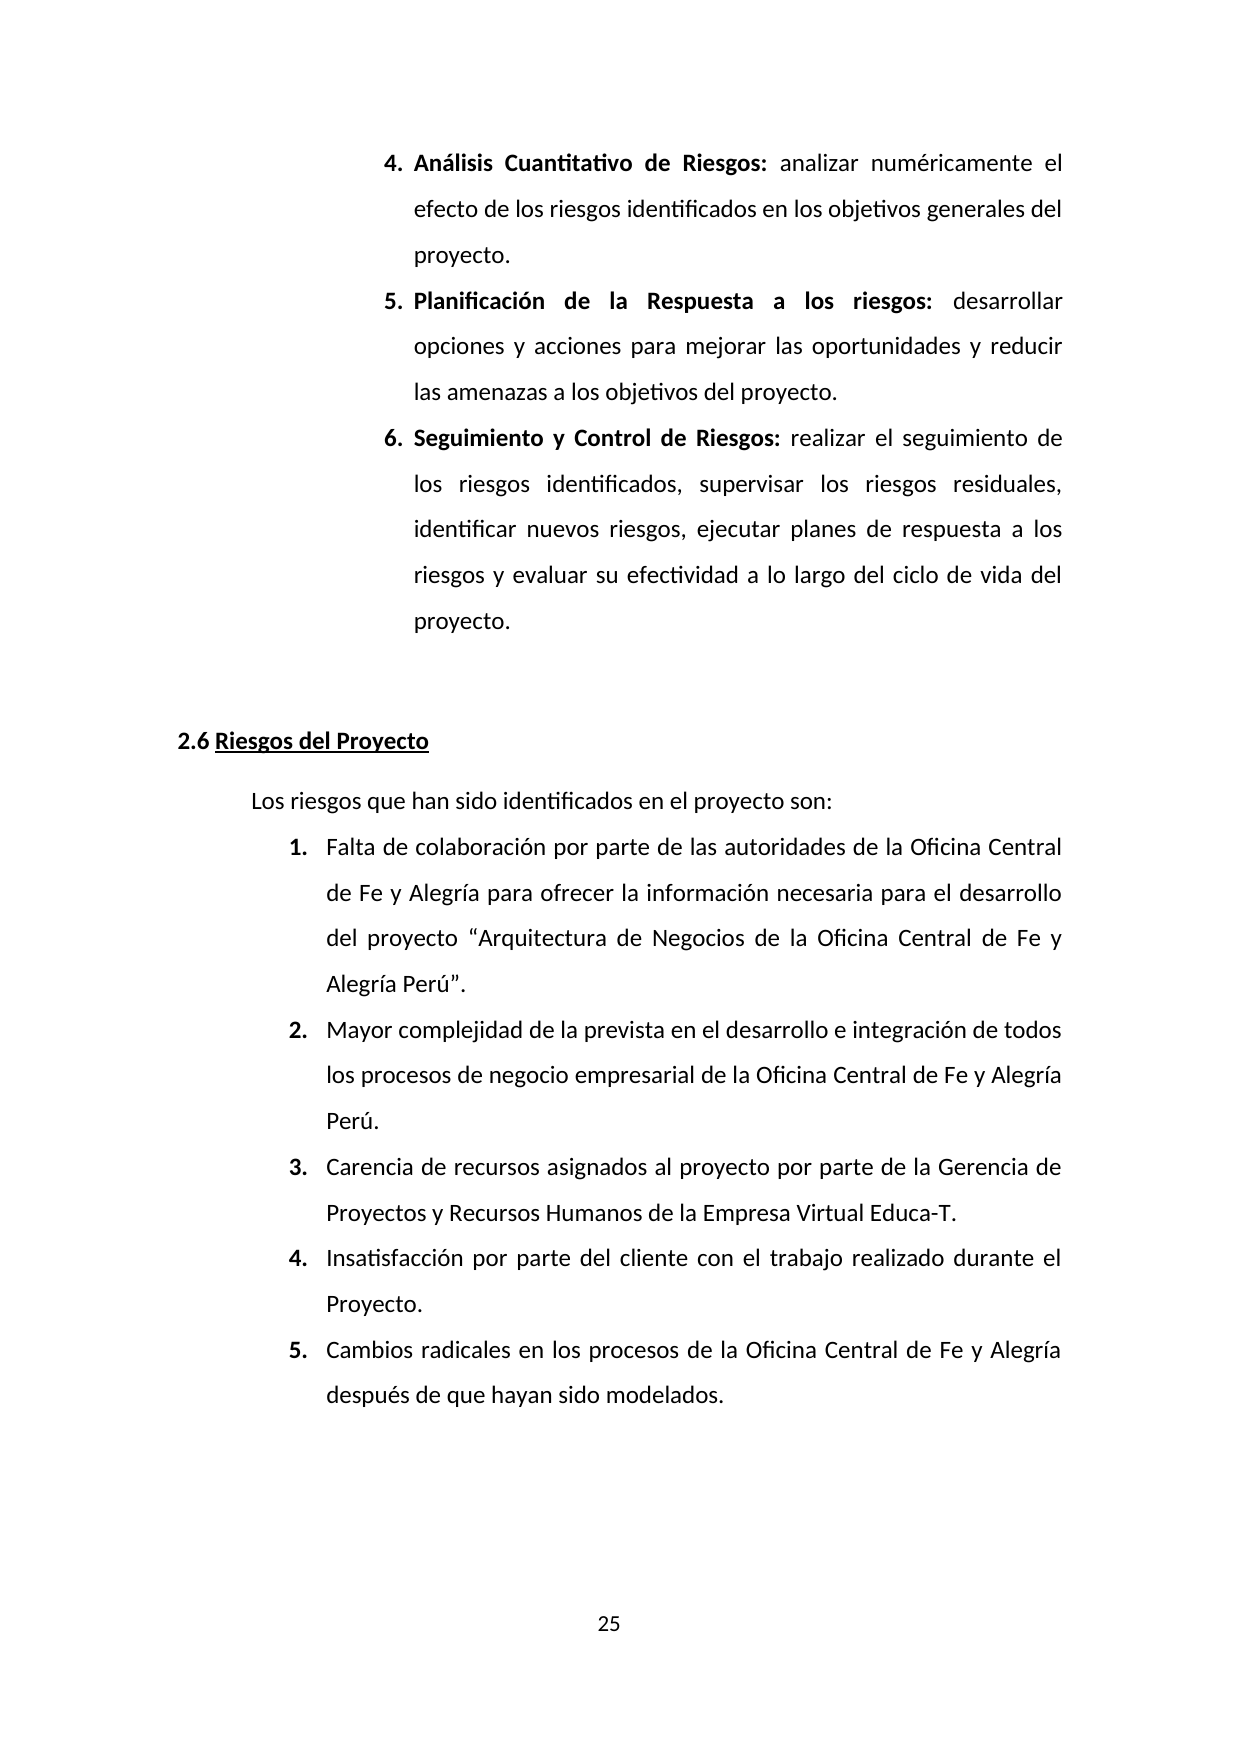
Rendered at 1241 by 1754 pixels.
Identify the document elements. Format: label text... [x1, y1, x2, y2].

list Mayor complejidad de la prevista en el desarrollo e integración de todos los procesos de negocio empresarial de la Oficina Central de Fe y Alegría Perú. [288, 1014, 1063, 1136]
list Análisis Cuantitativo de Riesgos: analizar numéricamente el efecto de los riesgos identificados en los objetivos generales del proyecto. [384, 148, 1063, 269]
text Los riesgos que han sido identificados en el proyecto son: [251, 785, 1063, 816]
list Insatisfacción por parte del cliente con el trabajo realizado durante el Proyecto. [288, 1242, 1063, 1319]
list Planificación de la Respuesta a los riesgos: desarrollar opciones y acciones para mejorar las oportunidades y reducir las amenazas a los objetivos del proyecto. [384, 285, 1063, 407]
list Seguimiento y Control de Riesgos: realizar el seguimiento de los riesgos identificados, supervisar los riesgos residuales, identificar nuevos riesgos, ejecutar planes de respuesta a los riesgos y evaluar su efectividad a lo largo del ciclo de vida del proyecto. [384, 422, 1063, 635]
list Falta de colaboración por parte de las autoridades de la Oficina Central de Fe y Alegría para ofrecer la información necesaria para el desarrollo del proyecto “Arquitectura de Negocios de la Oficina Central de Fe y Alegría Perú”. [288, 831, 1063, 999]
list Cambios radicales en los procesos de la Oficina Central de Fe y Alegría después de que hayan sido modelados. [288, 1334, 1063, 1410]
list Carencia de recursos asignados al proyecto por parte de la Gerencia de Proyectos y Recursos Humanos de la Empresa Virtual Educa-T. [288, 1151, 1063, 1227]
subtitle 2.6 Riesgos del Proyecto [177, 726, 1063, 756]
